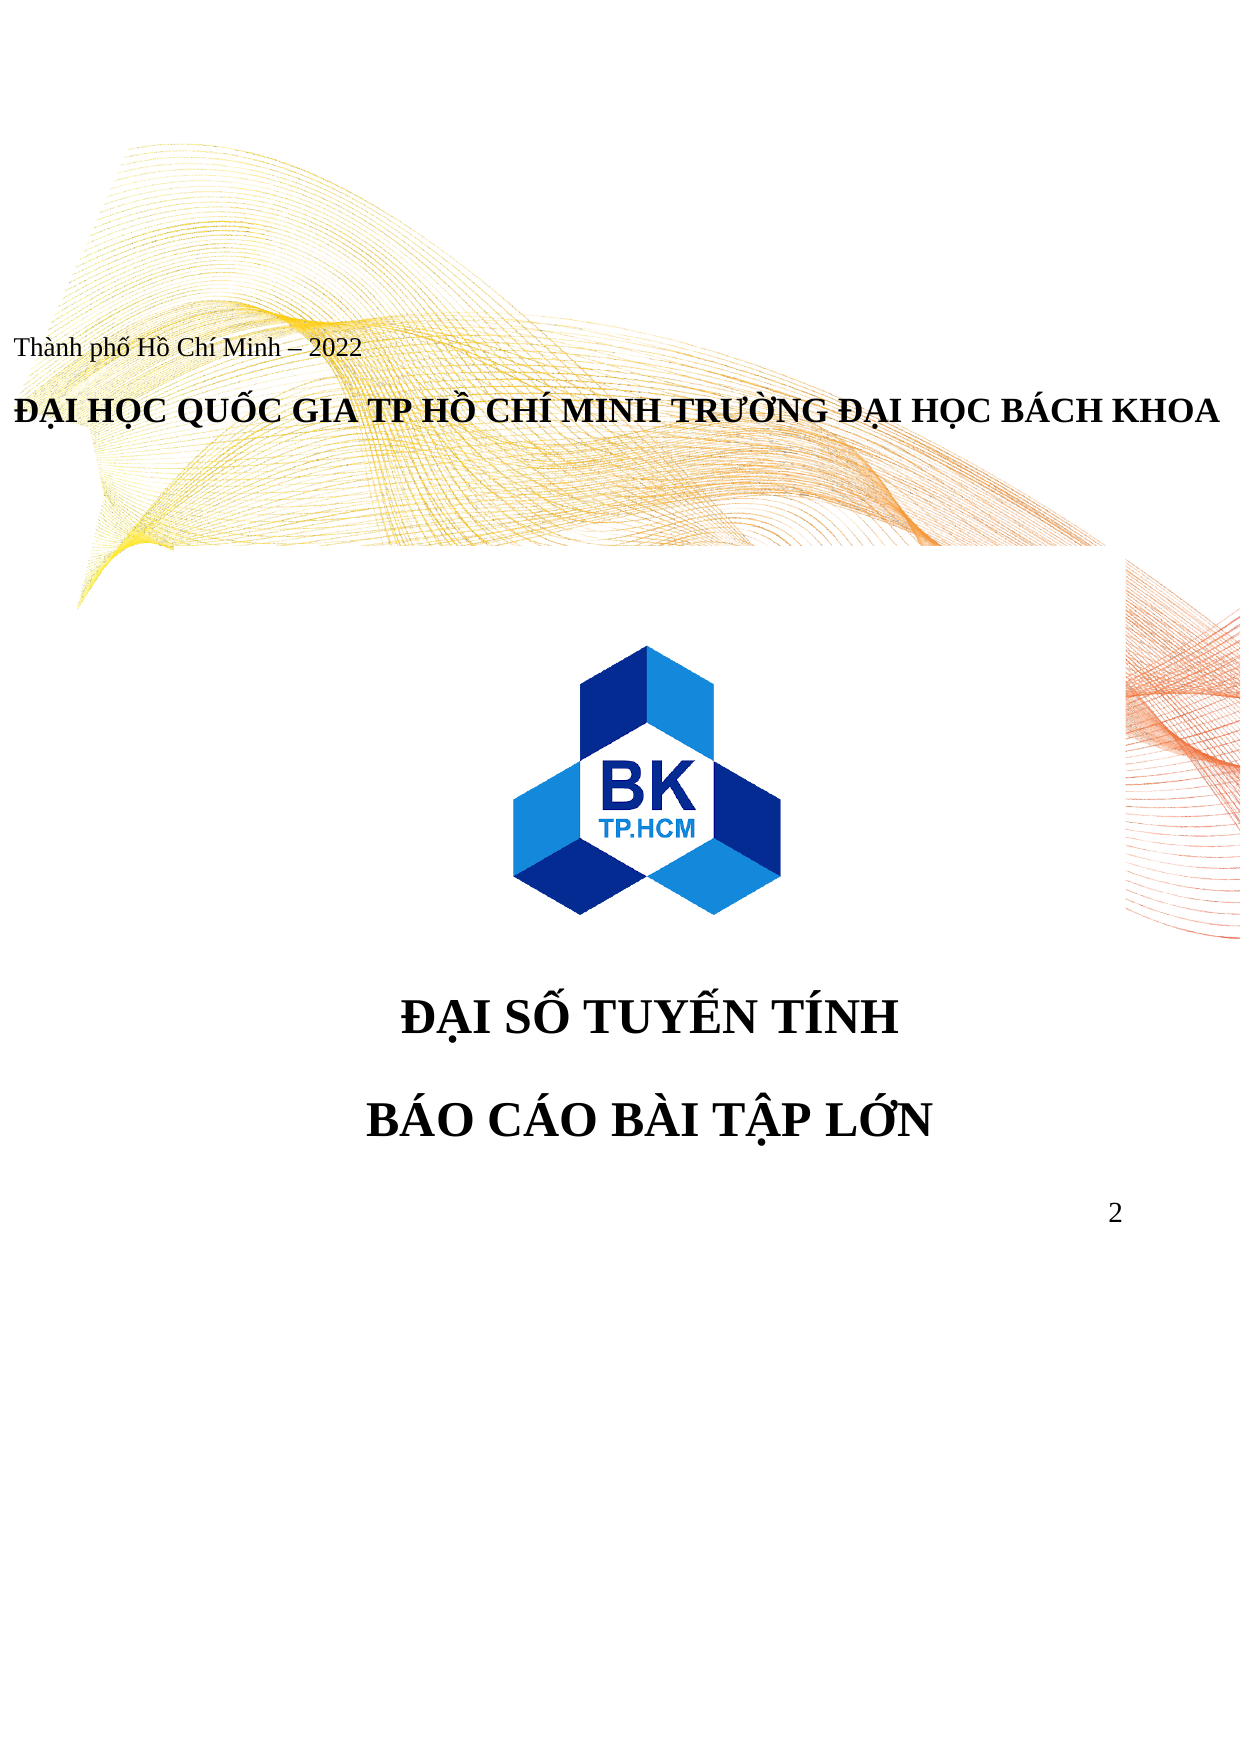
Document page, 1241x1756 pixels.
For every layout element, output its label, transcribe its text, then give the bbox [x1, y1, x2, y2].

picture [467, 623, 832, 954]
picture [13, 120, 1241, 941]
subtitle 2 [0, 1196, 1123, 1229]
title ĐẠI SỐ TUYẾN TÍNH BÁO CÁO BÀI TẬP LỚN [366, 987, 969, 1147]
